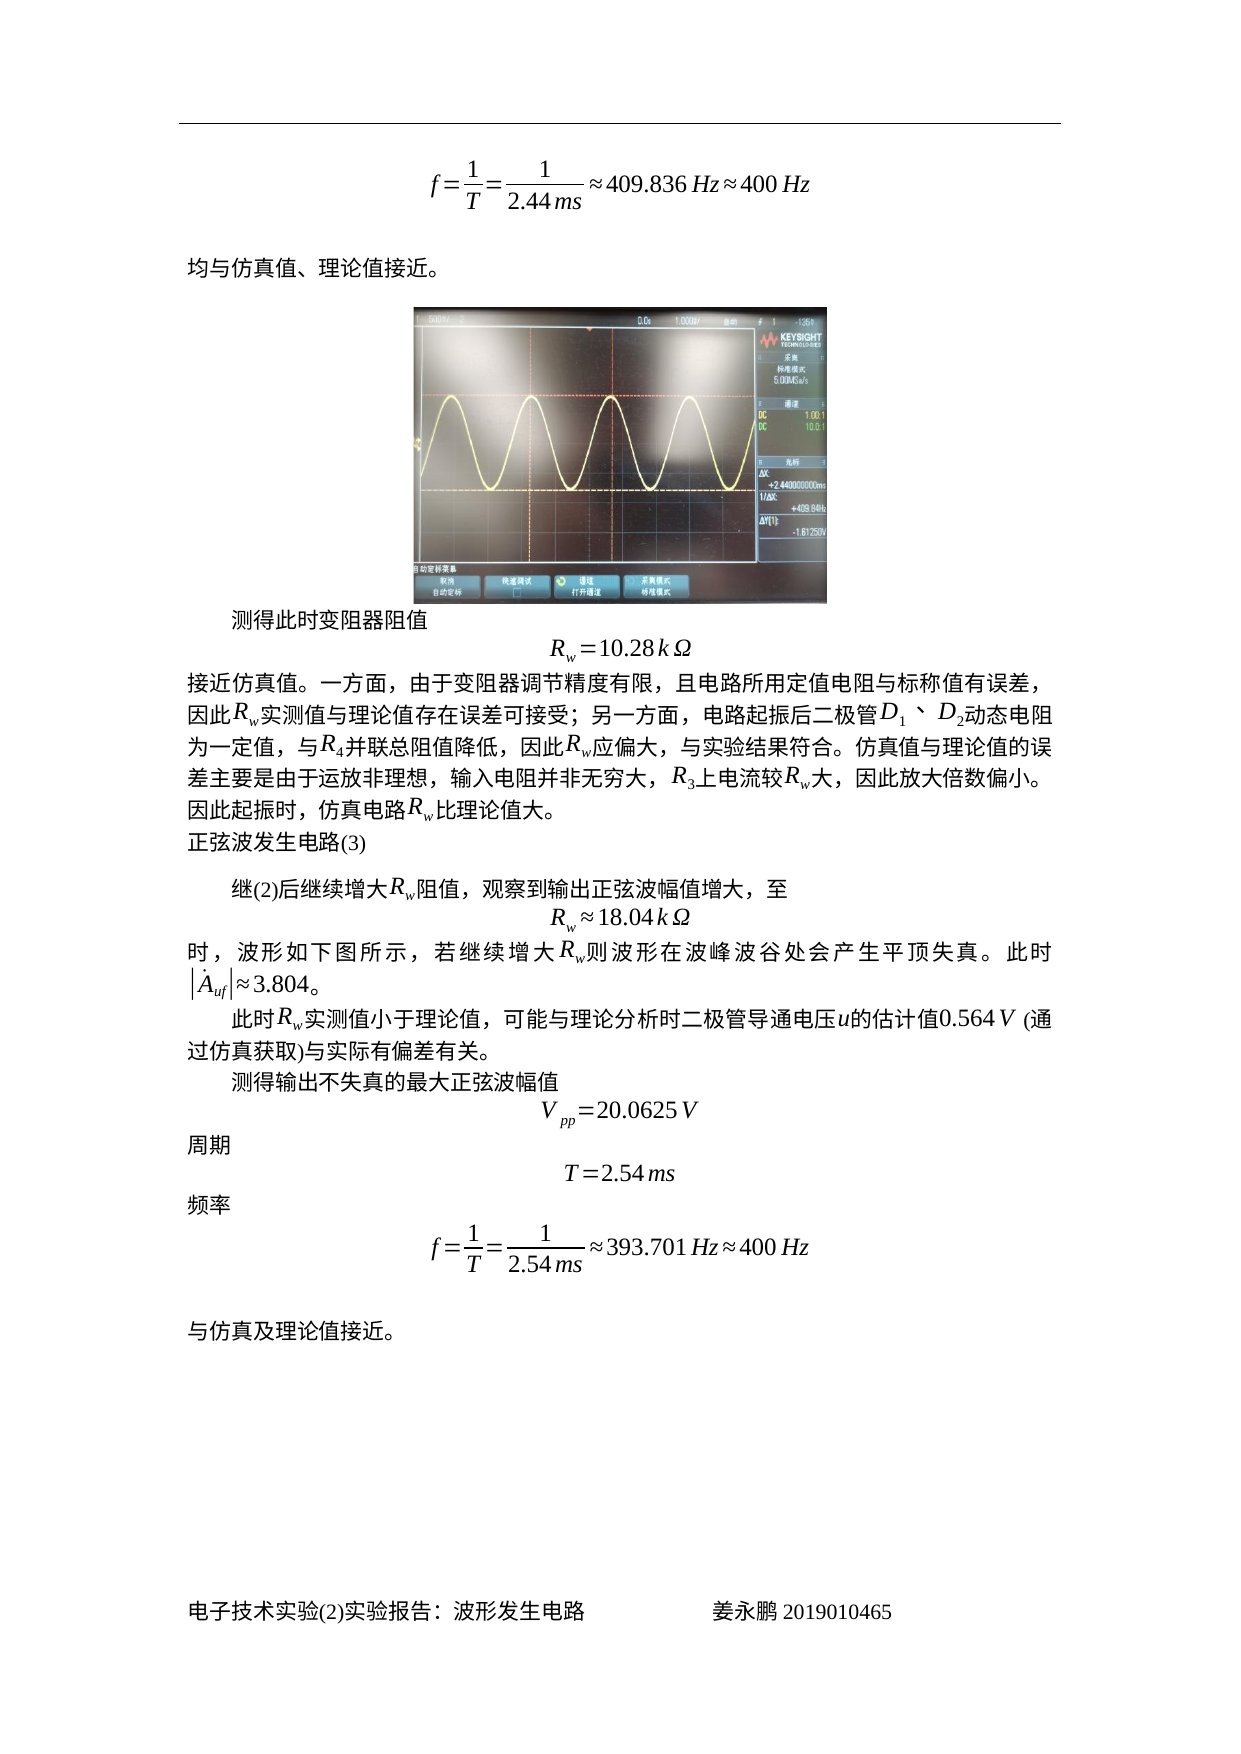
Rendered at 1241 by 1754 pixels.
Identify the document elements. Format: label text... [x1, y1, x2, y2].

text 接近仿真值。一方面，由于变阻器调节精度有限，且电路所用定值电阻与标称值有误差，因此实测值与理论值存在误差可接受；另一方面，电路起振后二极管动态电阻为一定值，与并联总阻值降低，因此应偏大，与实验结果符合。仿真值与理论值的误差主要是由于运放非理想，输入电阻并非无穷大，上电流较大，因此放大倍数偏小。因此起振时，仿真电路比理论值大。 [187, 666, 1053, 824]
picture [413, 307, 827, 604]
text 频率 [187, 1188, 1053, 1219]
text 此时实测值小于理论值，可能与理论分析时二极管导通电压的估计值 (通过仿真获取)与实际有偏差有关。 [187, 1002, 1053, 1065]
text 时，波形如下图所示，若继续增大则波形在波峰波谷处会产生平顶失真。此时。 [187, 935, 1053, 1002]
text 测得此时变阻器阻值 [187, 603, 1053, 635]
text 继(2)后继续增大阻值，观察到输出正弦波幅值增大，至 [187, 872, 1053, 904]
text 测得输出不失真的最大正弦波幅值 [187, 1065, 1053, 1097]
text 正弦波发生电路(3) [187, 824, 1053, 856]
text 均与仿真值、理论值接近。 [187, 215, 1053, 283]
text 周期 [187, 1128, 1053, 1160]
text 与仿真及理论值接近。 [187, 1278, 1053, 1346]
